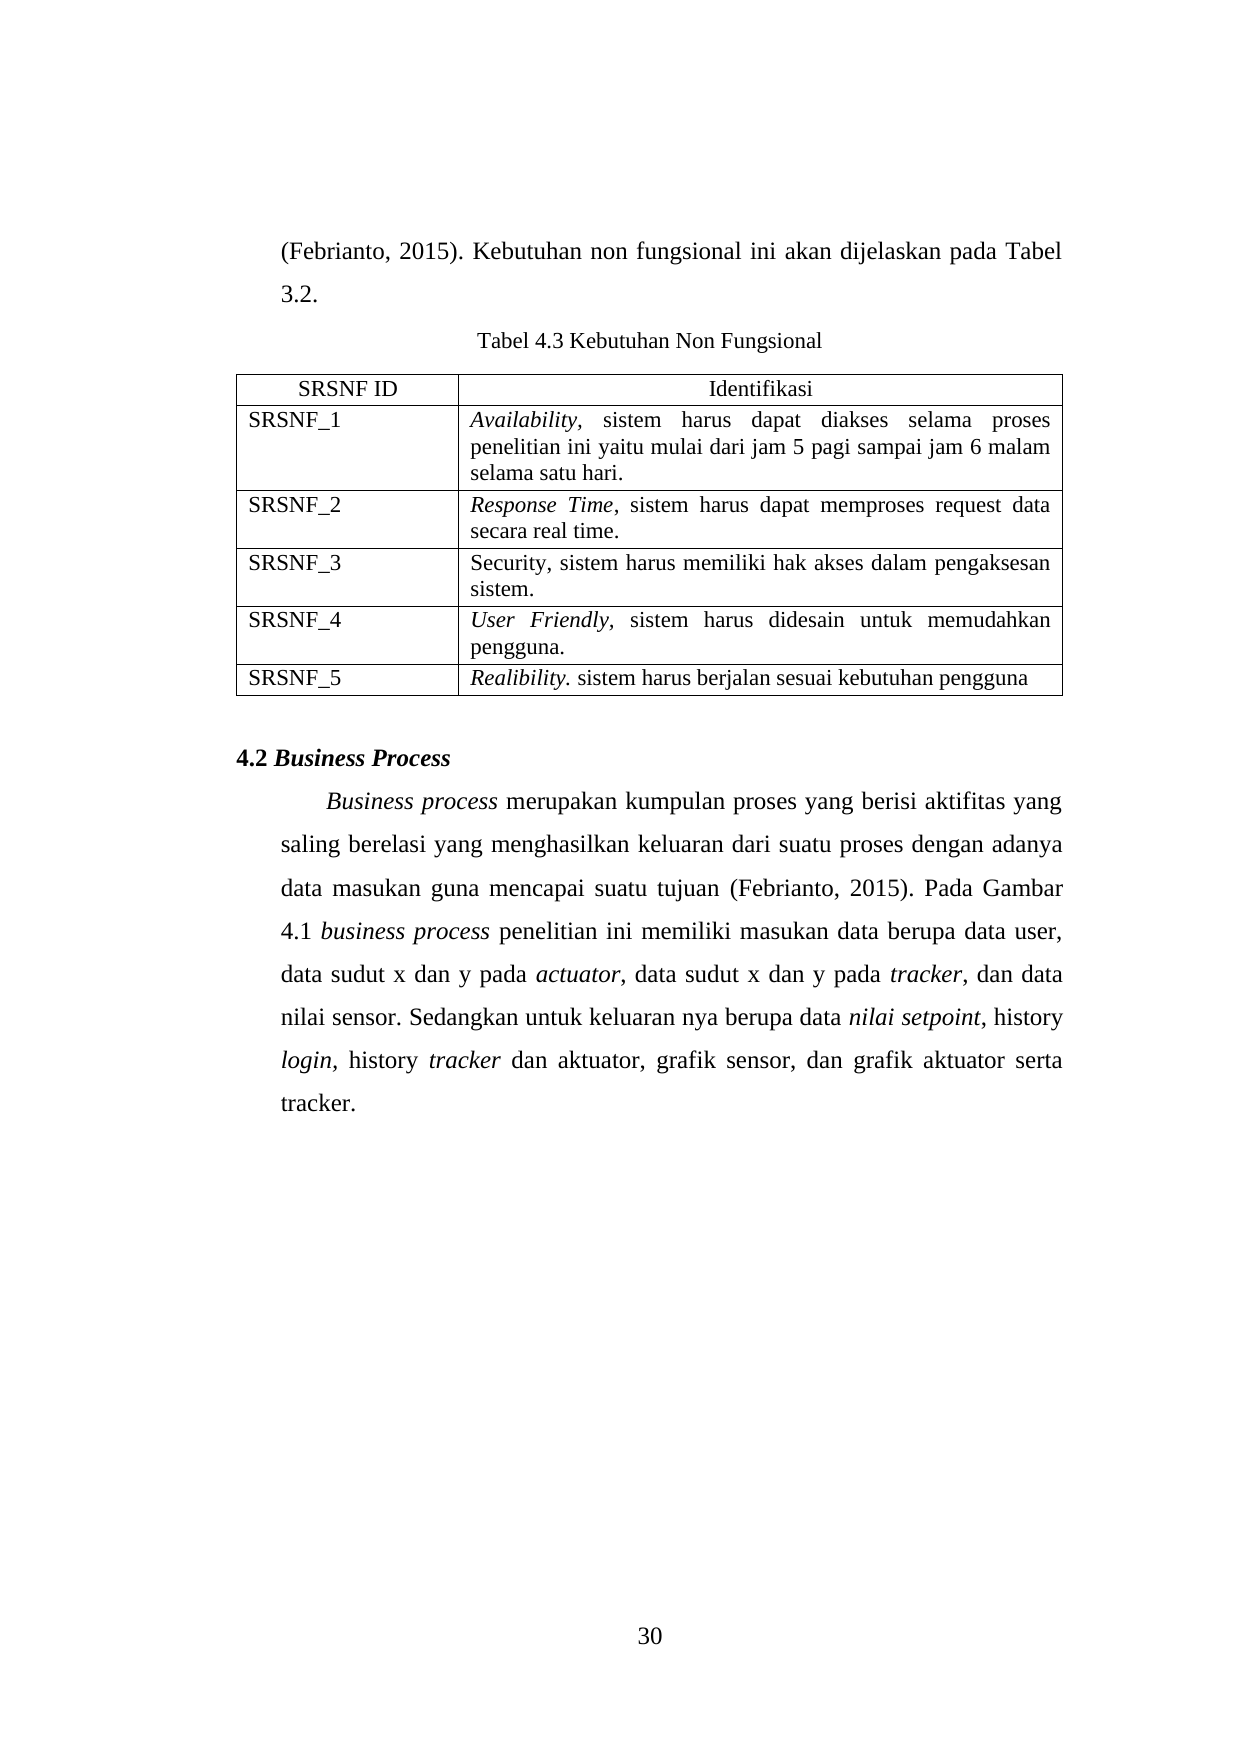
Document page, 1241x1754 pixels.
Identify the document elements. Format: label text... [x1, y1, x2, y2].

table_cell [459, 549, 1062, 606]
table_header [237, 375, 458, 405]
table_cell [237, 406, 458, 490]
table_cell [237, 607, 458, 663]
table_header [459, 375, 1062, 405]
table_cell [459, 406, 1062, 490]
table_cell [459, 491, 1062, 548]
table_cell [237, 665, 458, 695]
table_cell [237, 549, 458, 606]
table_cell [459, 665, 1062, 695]
table_cell [237, 491, 458, 548]
list penelitian initrackerdan data nilai sensor data nilai setpoint,history login, history tracker dan aktuator, grafik sensor, dan grafik aktuator serta tracker [281, 786, 1063, 1117]
text 4.2 [236, 327, 1063, 353]
table_cell [459, 607, 1062, 663]
